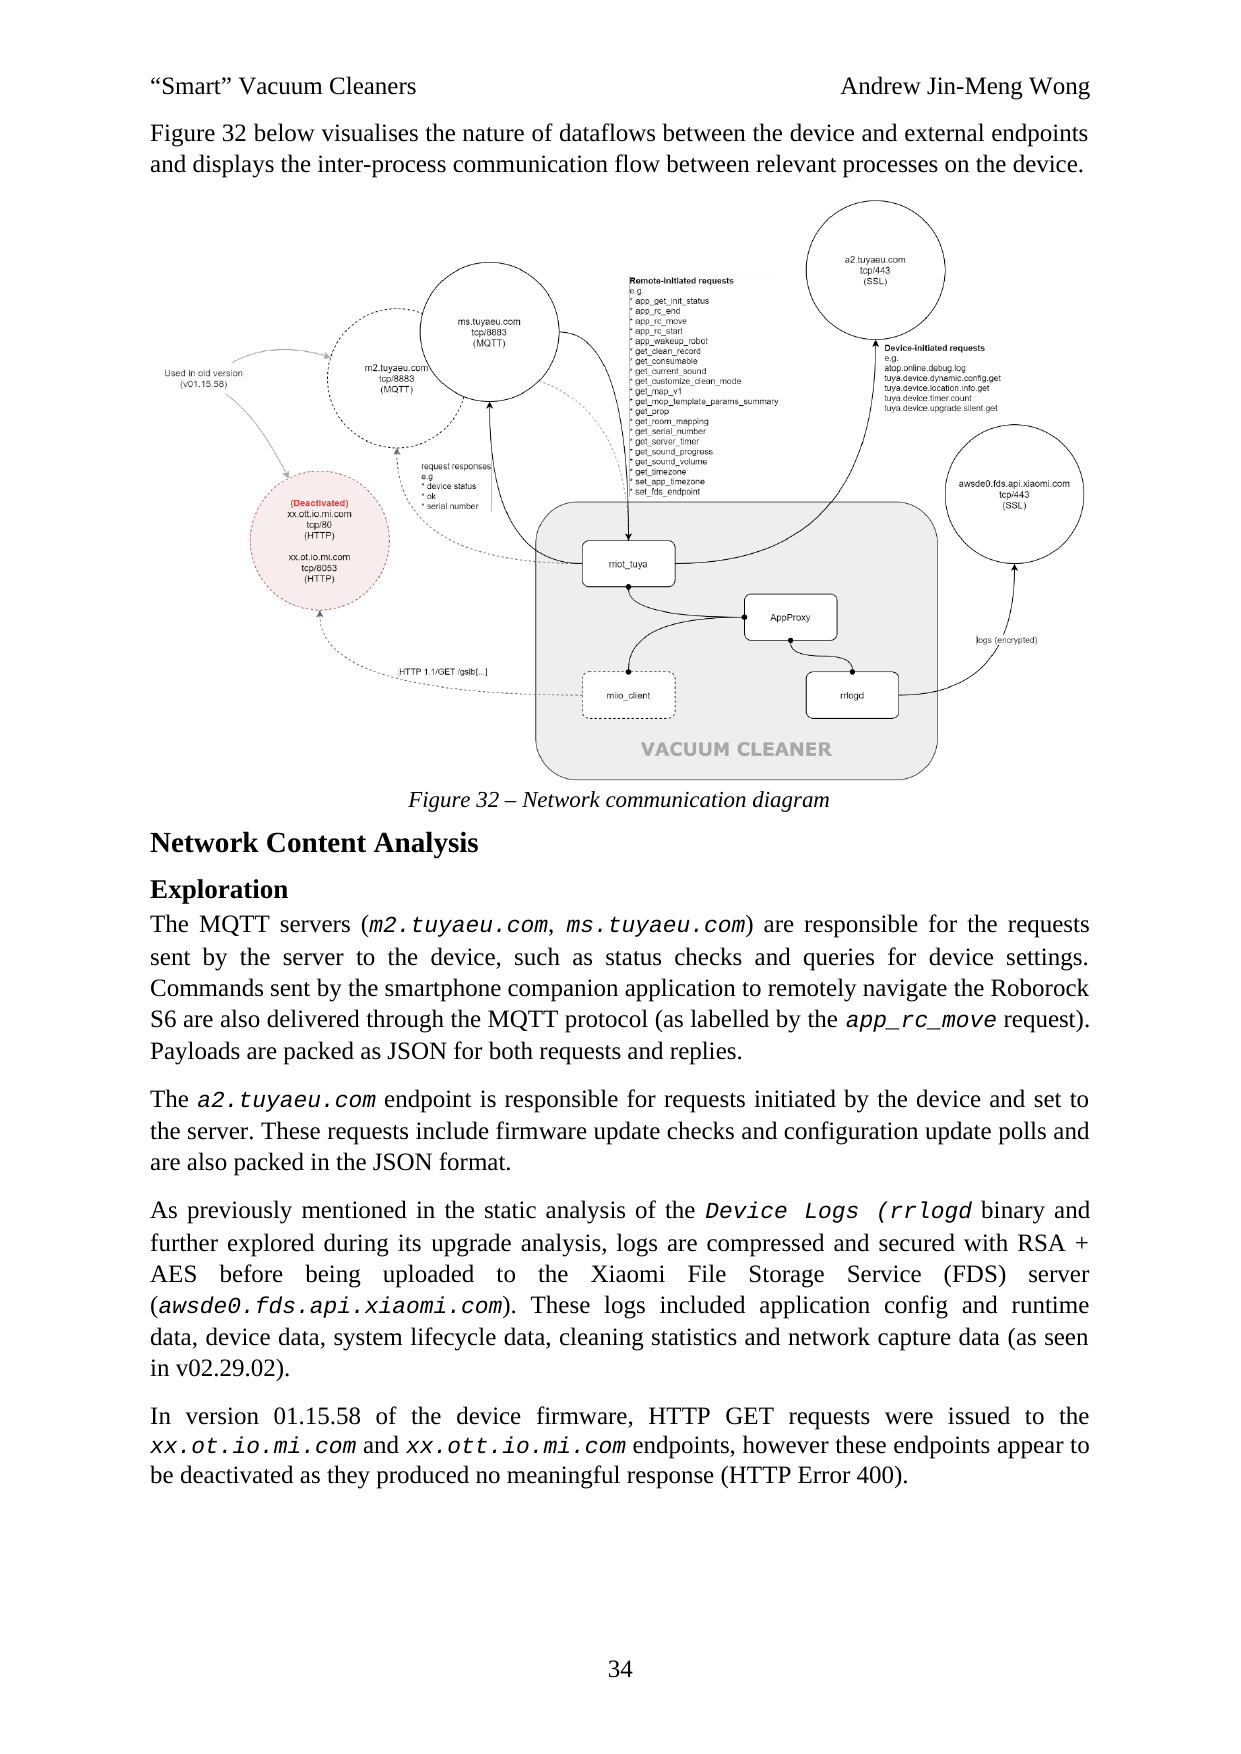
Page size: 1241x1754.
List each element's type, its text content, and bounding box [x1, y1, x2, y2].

text As previously mentioned in the static analysis of the Device Logs (rrlogd binary and further explored during its upgrade analysis, logs are compressed and secured with RSA + AES before being uploaded to the Xiaomi File Storage Service (FDS) server (awsde0.fds.api.xiaomi.com). These logs included application config and runtime data, device data, system lifecycle data, cleaning statistics and network capture data (as seen in v02.29.02). [150, 1195, 1090, 1382]
picture [153, 196, 1088, 784]
subtitle Exploration [150, 873, 1090, 904]
text Figure 32 below visualises the nature of dataflows between the device and external endpoints and displays the inter-process communication flow between relevant processes on the device. [150, 118, 1090, 178]
text The a2.tuyaeu.com endpoint is responsible for requests initiated by the device and set to the server. These requests include firmware update checks and configuration update polls and are also packed in the JSON format. [150, 1084, 1090, 1176]
text The MQTT servers (m2.tuyaeu.com, ms.tuyaeu.com) are responsible for the requests sent by the server to the device, such as status checks and queries for device settings. Commands sent by the smartphone companion application to remotely navigate the Roborock S6 are also delivered through the MQTT protocol (as labelled by the app_rc_move request). Payloads are packed as JSON for both requests and replies. [150, 909, 1090, 1065]
text In version 01.15.58 of the device firmware, HTTP GET requests were issued to the xx.ot.io.mi.com and xx.ott.io.mi.com endpoints, however these endpoints appear to be deactivated as they produced no meaningful response (HTTP Error 400). [150, 1401, 1090, 1489]
subtitle Network Content Analysis [150, 825, 1090, 858]
